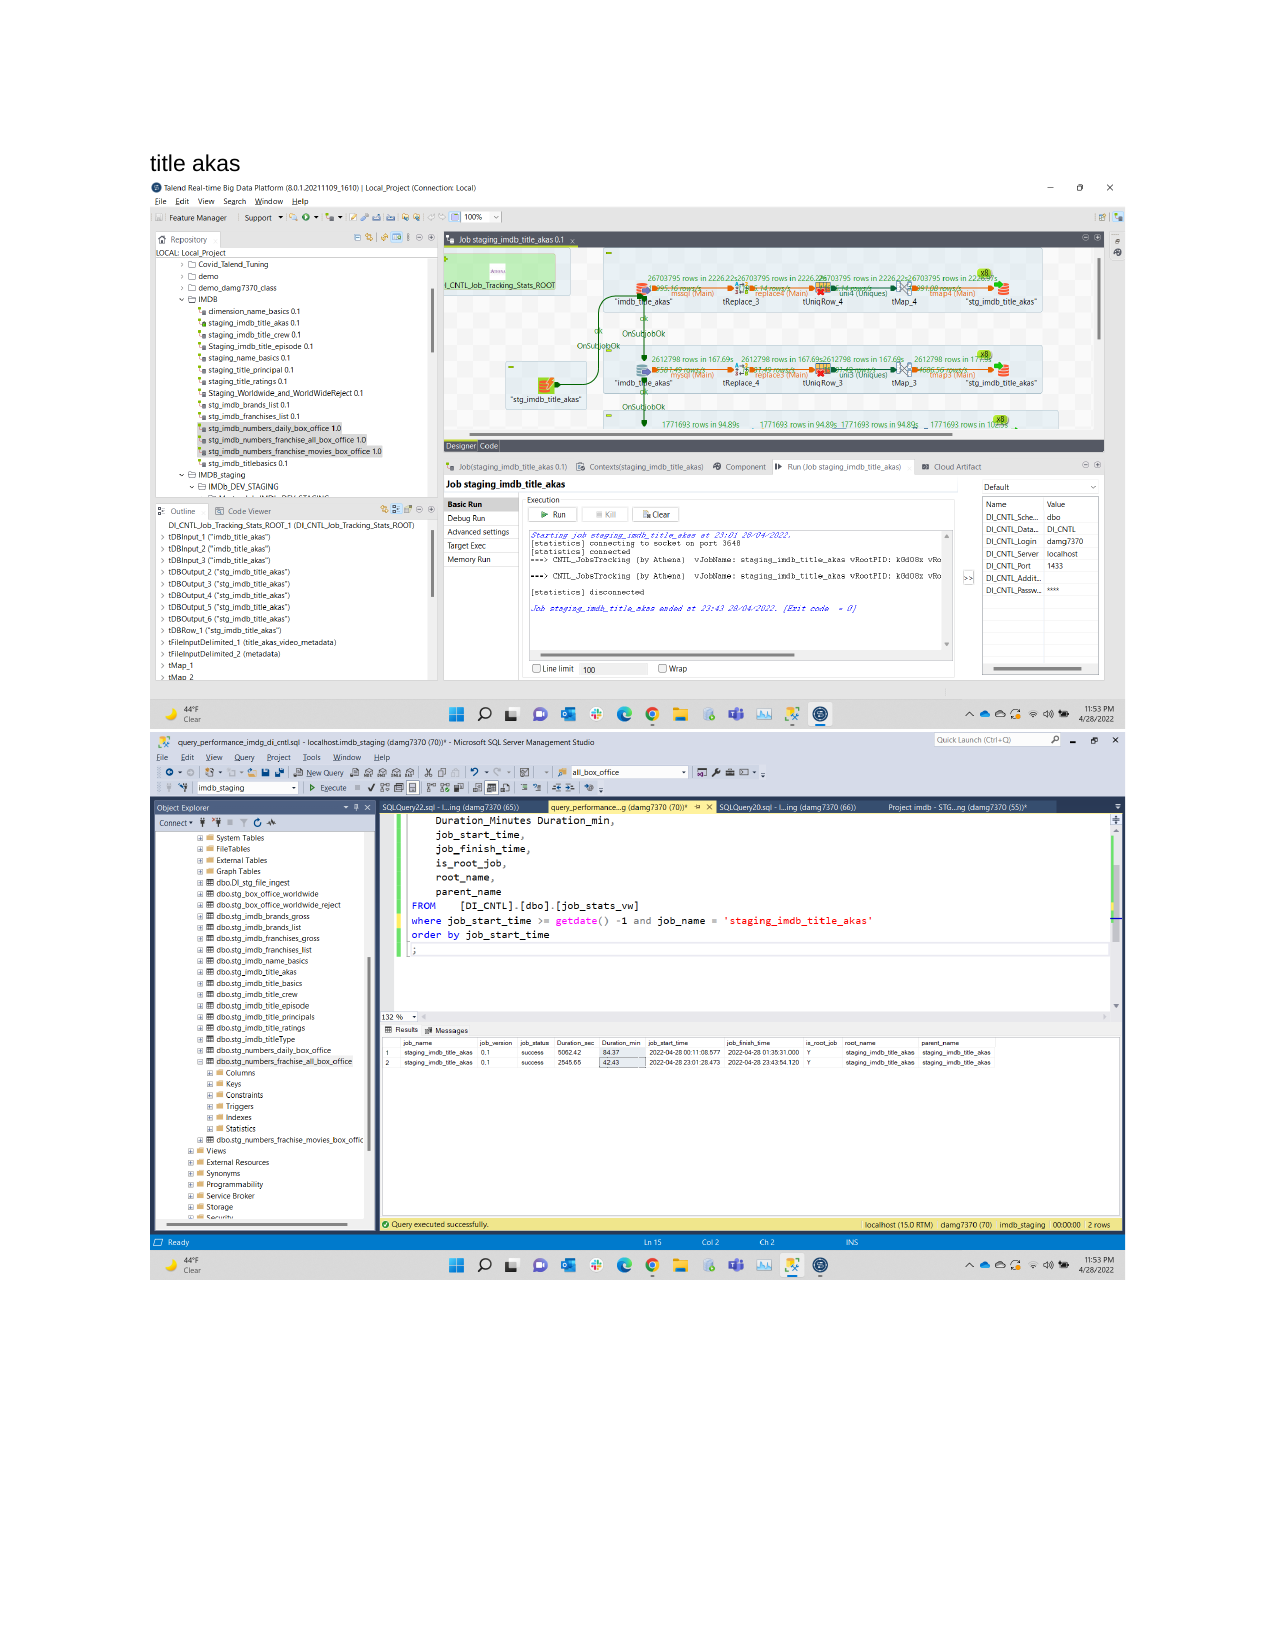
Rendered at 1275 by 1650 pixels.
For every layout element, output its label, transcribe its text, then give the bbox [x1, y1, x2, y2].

picture [150, 180, 1125, 729]
picture [150, 732, 1125, 1280]
text title akas [150, 150, 1125, 176]
